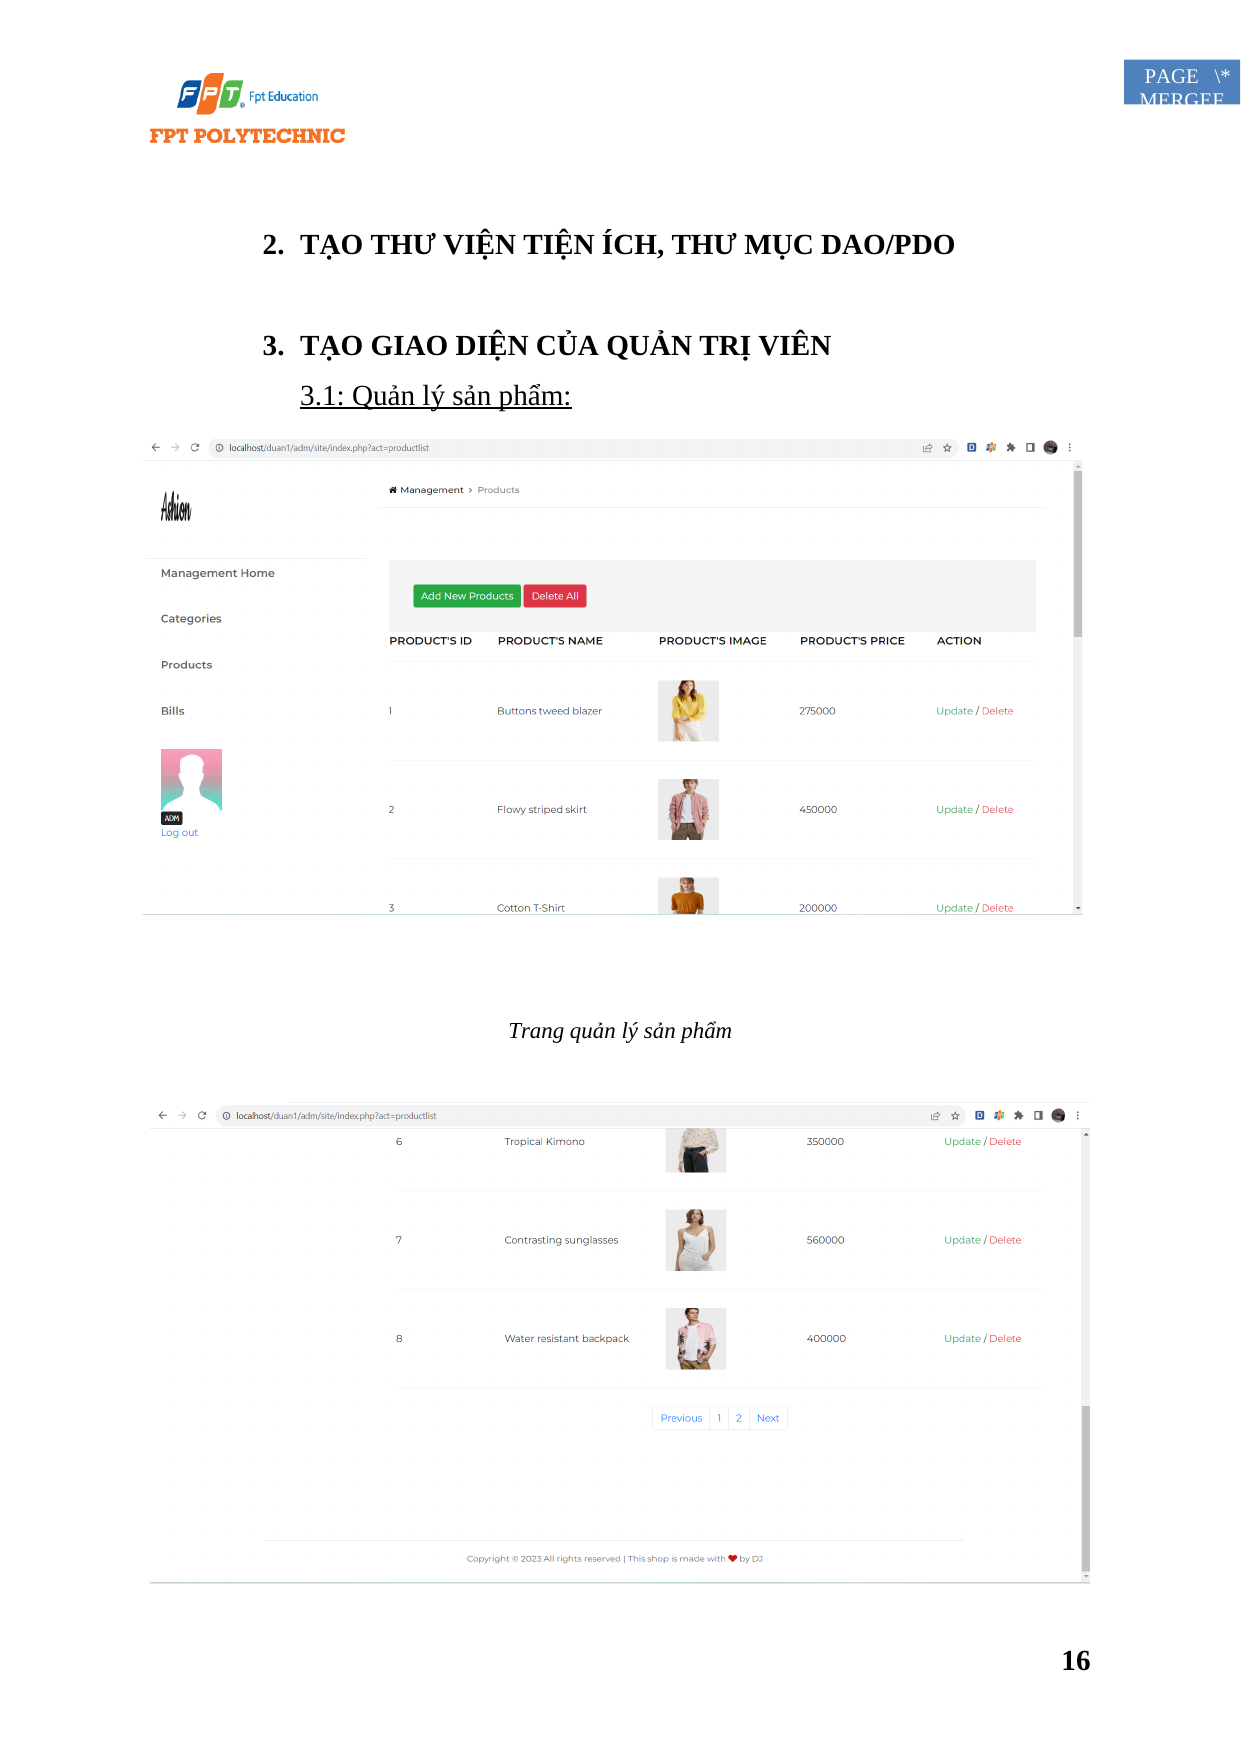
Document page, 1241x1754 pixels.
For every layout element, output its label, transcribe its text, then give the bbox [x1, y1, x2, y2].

text 3.1: Quản lý sản phẩm: [300, 378, 1090, 412]
picture [149, 1102, 1091, 1584]
picture [142, 439, 1083, 915]
list TẠO THƯ VIỆN TIỆN ÍCH, THƯ MỤC DAO/PDO [262, 227, 1090, 261]
list TẠO GIAO DIỆN CỦA QUẢN TRỊ VIÊN [262, 328, 1090, 362]
text Trang quản lý sản phẩm [150, 1017, 1090, 1043]
picture [150, 73, 347, 143]
